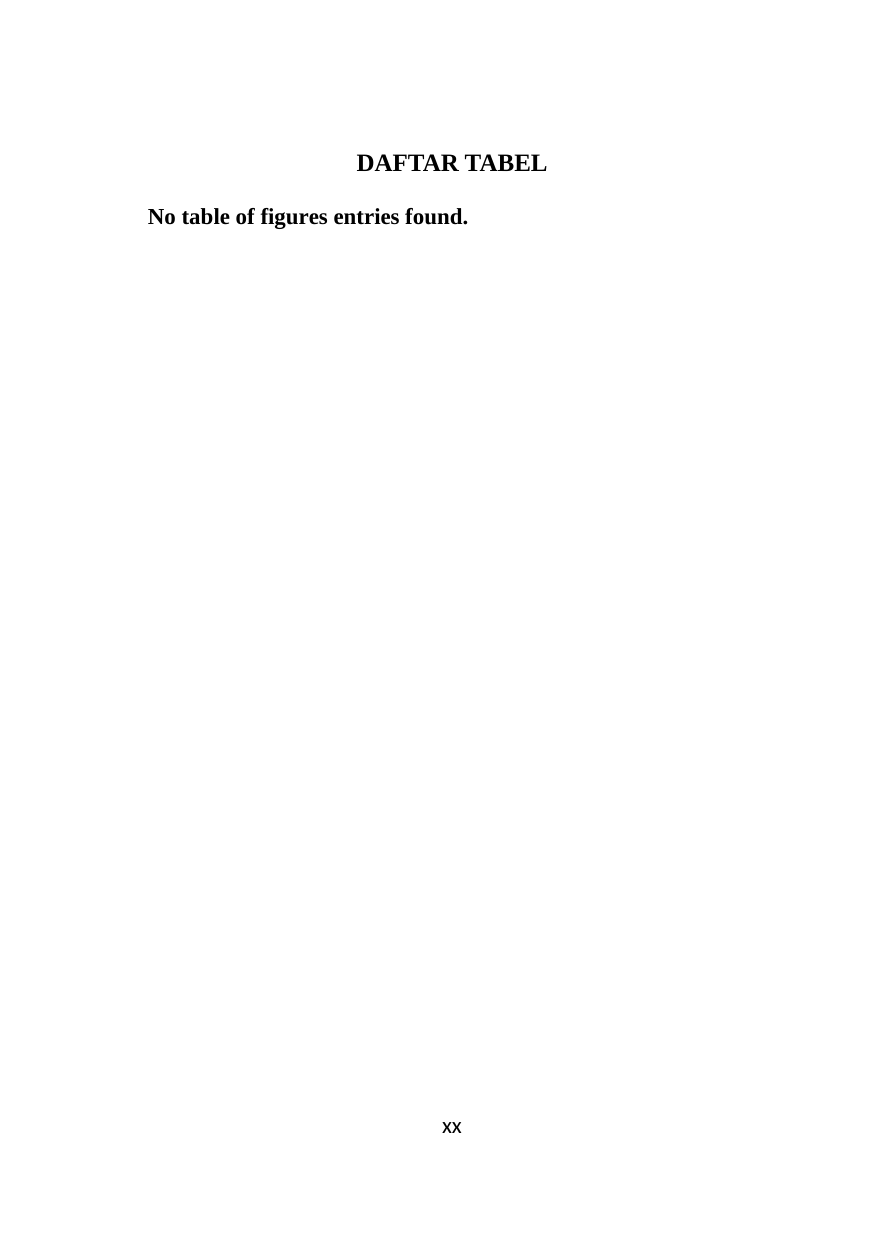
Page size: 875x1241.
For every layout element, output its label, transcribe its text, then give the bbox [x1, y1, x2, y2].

subtitle DAFTAR TABEL [148, 148, 756, 176]
text No table of figures entries found. [148, 203, 756, 229]
